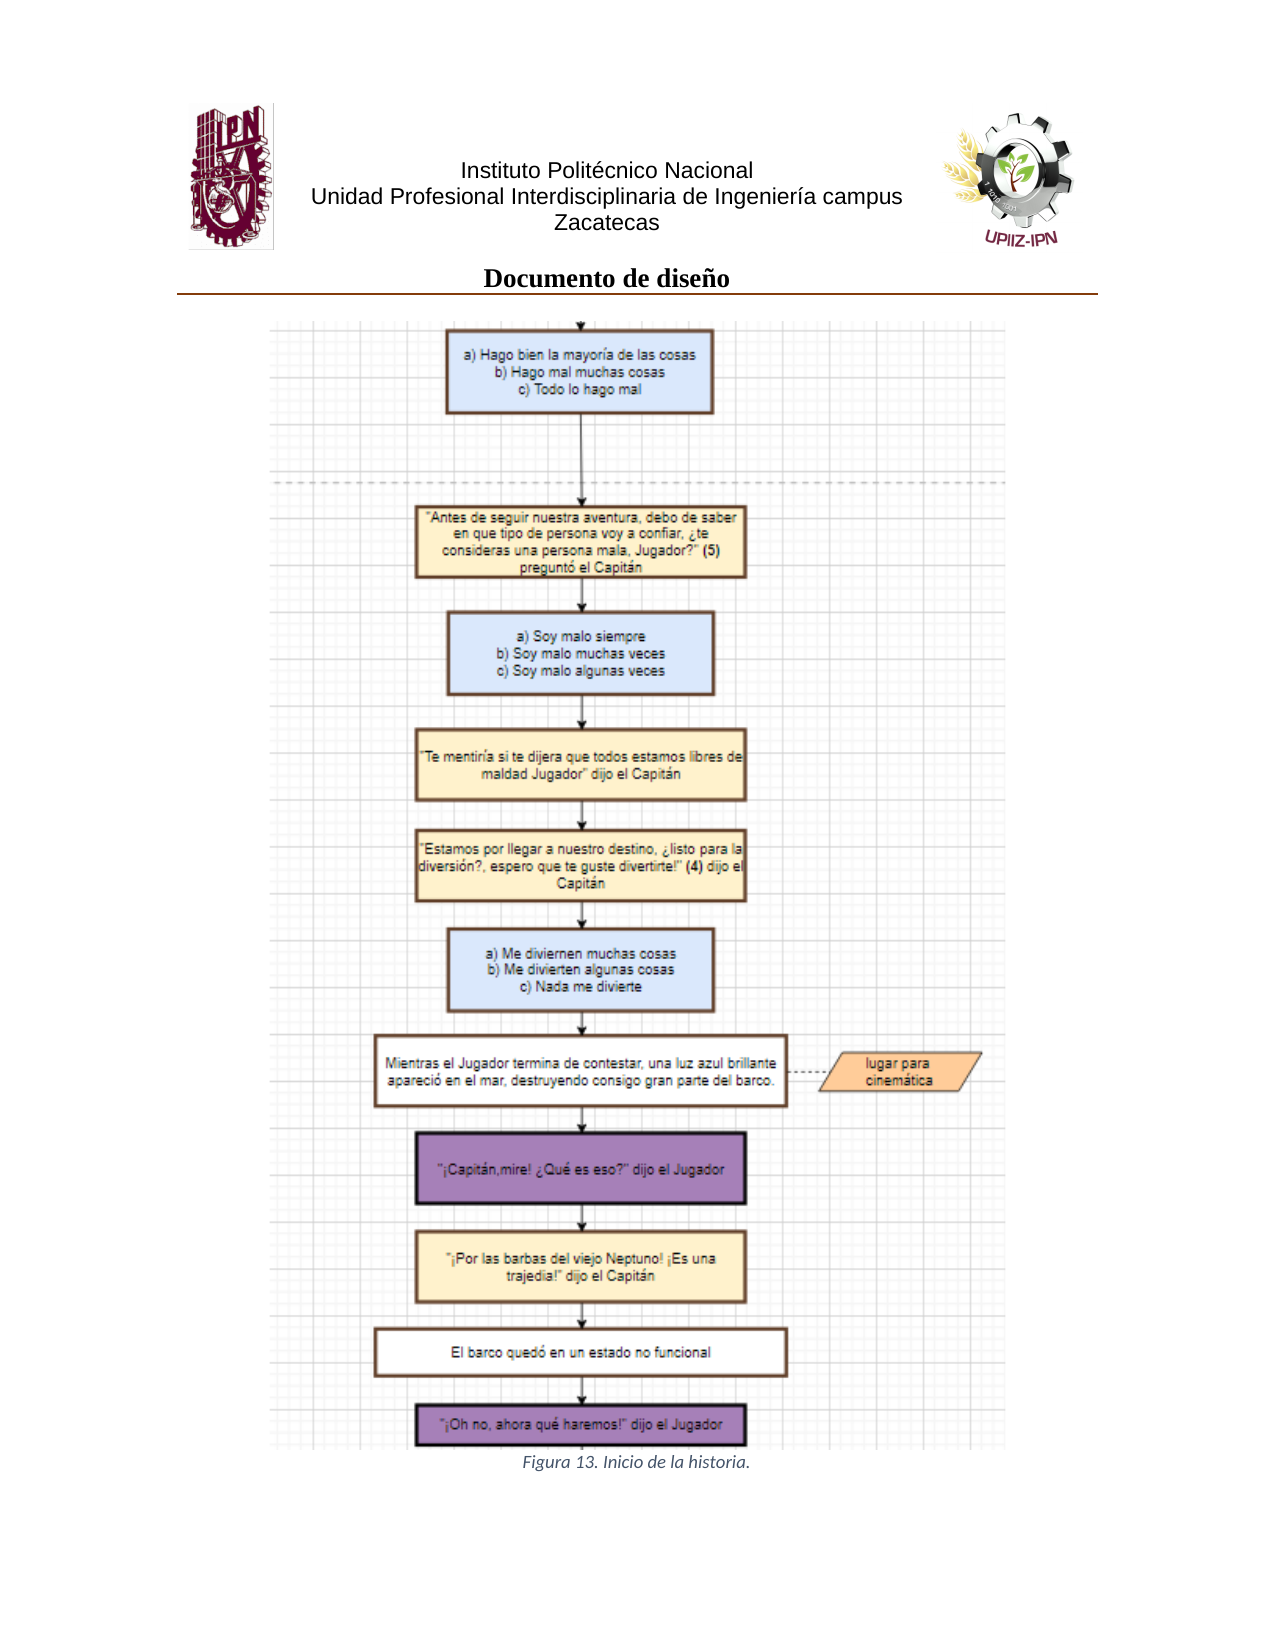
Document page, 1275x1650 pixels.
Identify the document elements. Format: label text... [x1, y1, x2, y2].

picture [269, 321, 1006, 1450]
picture [936, 103, 1083, 253]
picture [188, 103, 274, 250]
text Figura 13. Inicio de la historia. [177, 1450, 1098, 1473]
